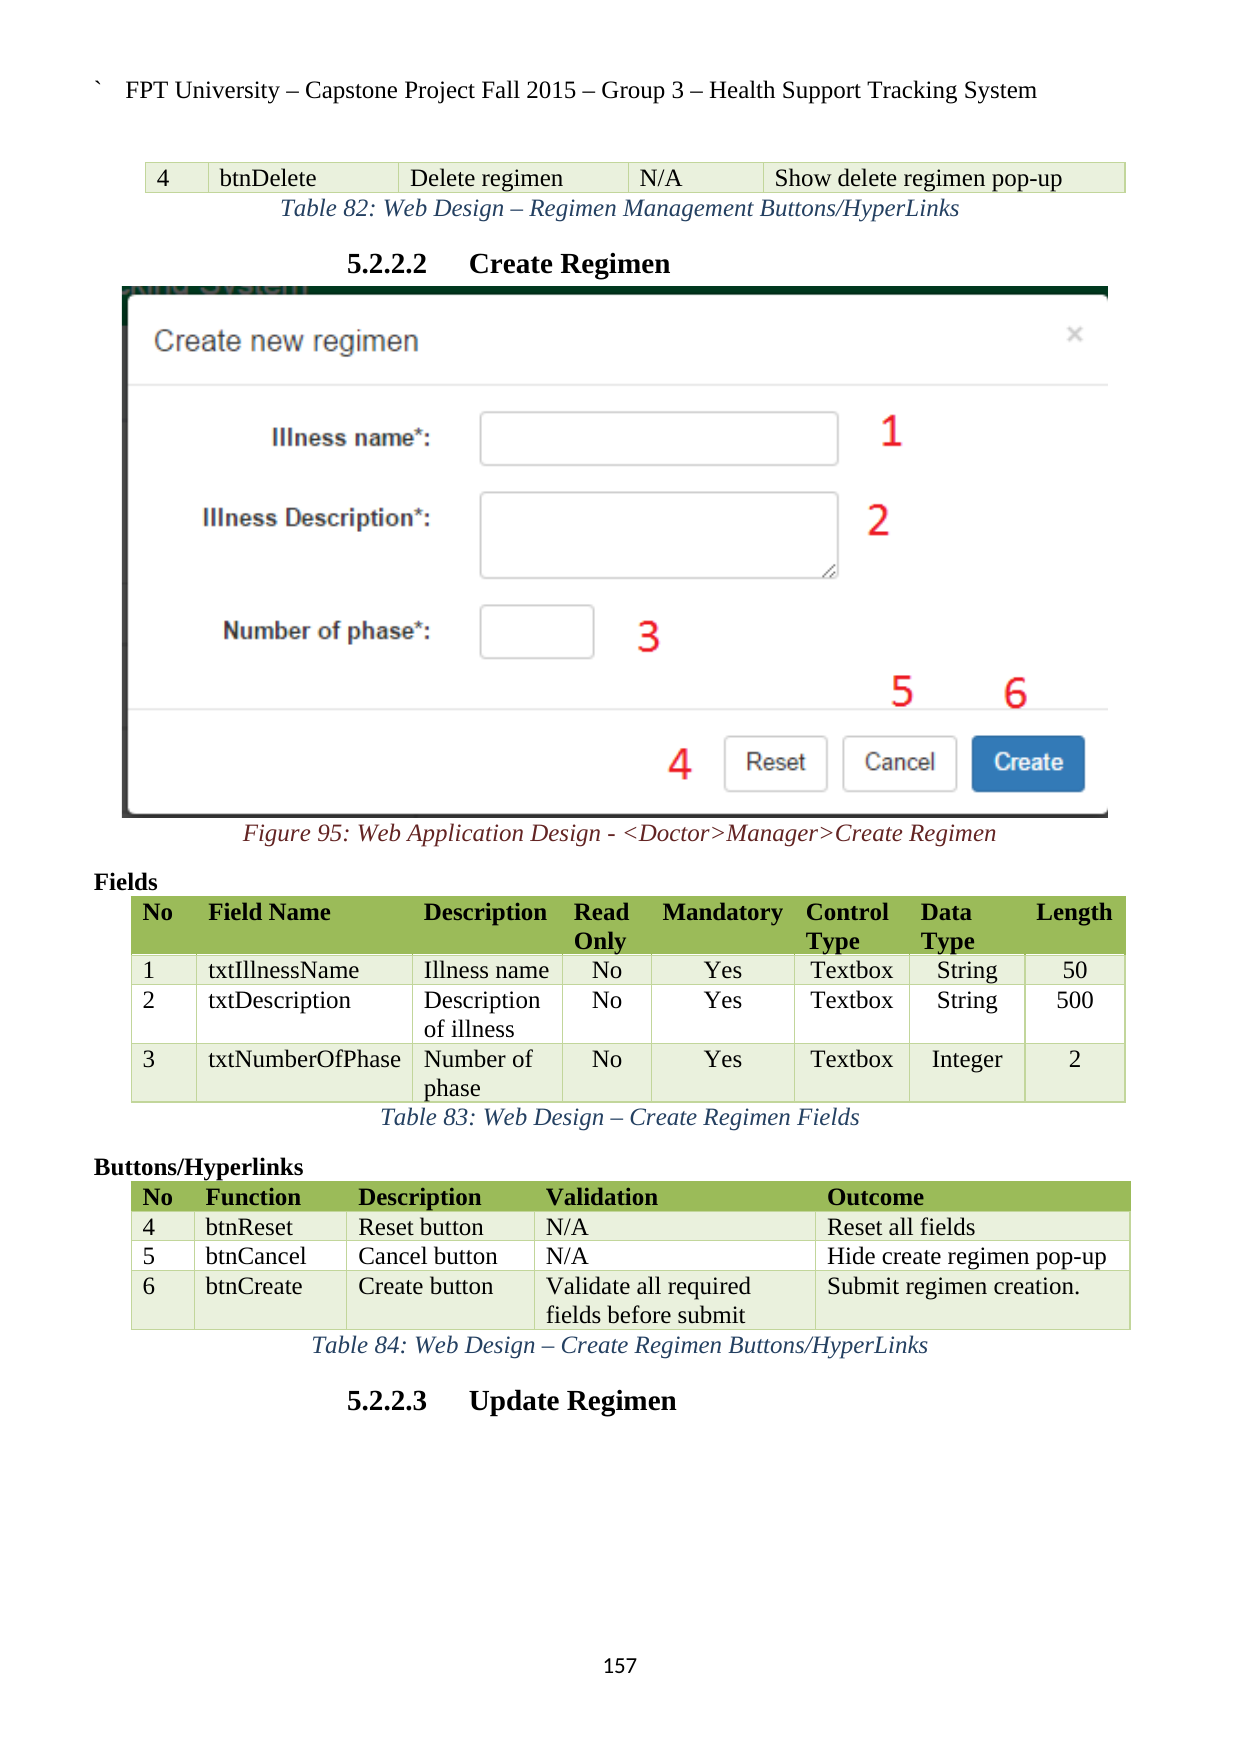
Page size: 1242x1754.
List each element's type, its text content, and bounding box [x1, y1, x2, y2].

subtitle Update Regimen [347, 1383, 1146, 1417]
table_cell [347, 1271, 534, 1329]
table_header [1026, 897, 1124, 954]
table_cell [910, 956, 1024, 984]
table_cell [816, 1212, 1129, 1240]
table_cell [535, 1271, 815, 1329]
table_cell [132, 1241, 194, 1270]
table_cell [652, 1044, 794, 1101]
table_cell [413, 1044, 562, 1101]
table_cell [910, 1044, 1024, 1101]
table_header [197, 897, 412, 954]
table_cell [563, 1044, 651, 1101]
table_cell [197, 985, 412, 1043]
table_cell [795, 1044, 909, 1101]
text Table 83: Web Design – Create Regimen Fields [94, 1102, 1146, 1131]
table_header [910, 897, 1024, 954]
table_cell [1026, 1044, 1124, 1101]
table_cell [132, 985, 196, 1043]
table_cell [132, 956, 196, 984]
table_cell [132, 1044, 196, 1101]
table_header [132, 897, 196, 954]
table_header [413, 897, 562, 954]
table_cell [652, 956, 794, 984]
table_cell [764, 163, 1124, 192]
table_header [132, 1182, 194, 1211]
text Buttons/Hyperlinks [94, 1152, 1146, 1181]
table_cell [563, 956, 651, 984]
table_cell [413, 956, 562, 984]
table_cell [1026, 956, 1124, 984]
subtitle Create Regimen [347, 247, 1146, 280]
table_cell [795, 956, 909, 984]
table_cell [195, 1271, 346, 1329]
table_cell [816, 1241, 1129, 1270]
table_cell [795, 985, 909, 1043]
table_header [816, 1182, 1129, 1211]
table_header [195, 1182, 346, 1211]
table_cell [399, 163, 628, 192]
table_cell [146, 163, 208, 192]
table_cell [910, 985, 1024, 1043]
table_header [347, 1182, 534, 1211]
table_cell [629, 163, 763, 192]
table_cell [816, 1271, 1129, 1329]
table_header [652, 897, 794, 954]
text Figure 95: Web Application Design - <Doctor>Manager>Create Regimen [94, 818, 1146, 846]
picture [121, 286, 1108, 818]
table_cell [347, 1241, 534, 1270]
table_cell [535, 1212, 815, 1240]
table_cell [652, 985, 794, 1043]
text Fields [94, 867, 1146, 896]
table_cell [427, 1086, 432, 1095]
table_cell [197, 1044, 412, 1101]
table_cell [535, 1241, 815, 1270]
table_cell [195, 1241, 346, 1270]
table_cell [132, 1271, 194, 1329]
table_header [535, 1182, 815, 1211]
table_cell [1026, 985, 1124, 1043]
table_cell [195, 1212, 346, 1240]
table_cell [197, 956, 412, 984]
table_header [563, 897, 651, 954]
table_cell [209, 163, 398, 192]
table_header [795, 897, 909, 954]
text Table 84: Web Design – Create Regimen Buttons/HyperLinks [94, 1330, 1146, 1358]
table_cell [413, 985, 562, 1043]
text Table 82: Web Design – Regimen Management Buttons/HyperLinks [94, 193, 1146, 222]
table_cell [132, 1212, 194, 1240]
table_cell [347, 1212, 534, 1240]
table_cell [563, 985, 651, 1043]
